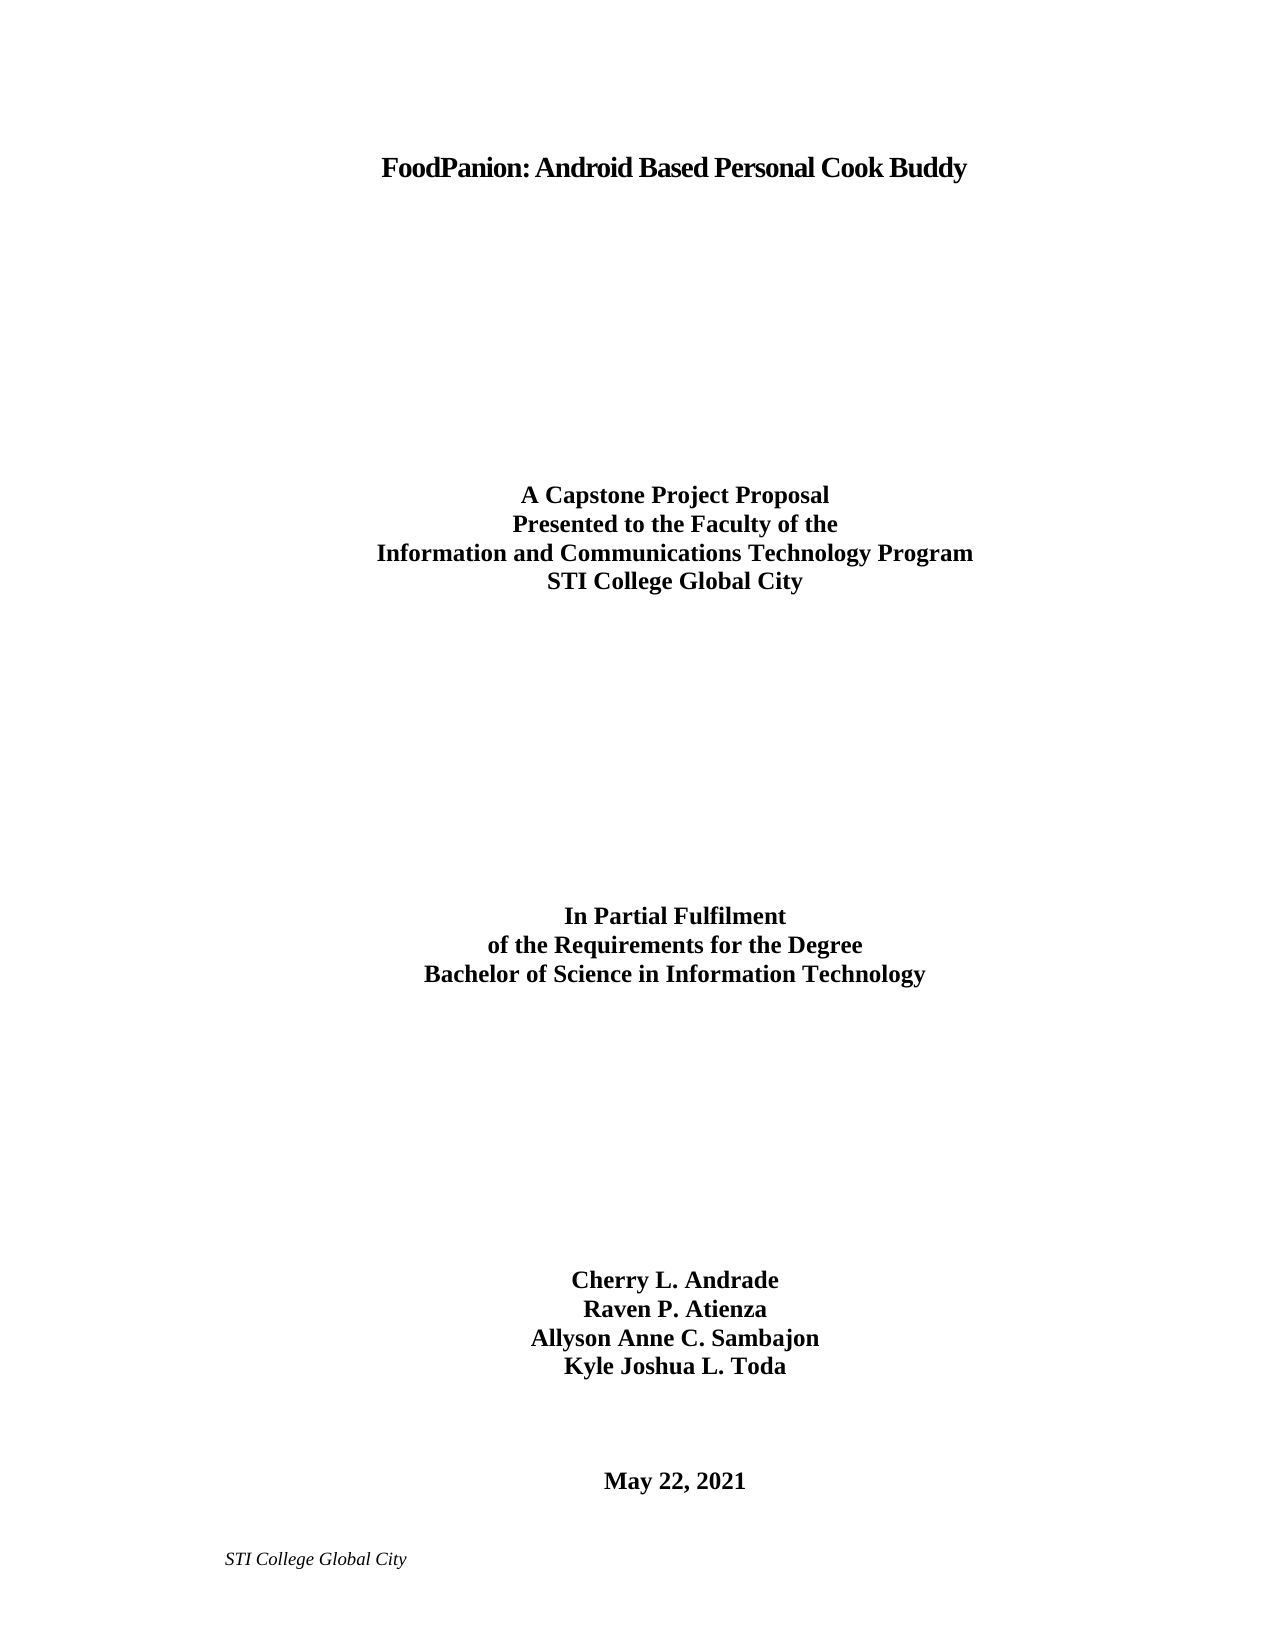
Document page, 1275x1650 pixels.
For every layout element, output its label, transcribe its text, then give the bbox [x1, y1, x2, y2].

text of the Requirements for the Degree [225, 930, 1125, 959]
text A Capstone Project Proposal [225, 480, 1125, 509]
text Kyle Joshua L. Toda [225, 1351, 1125, 1380]
text Presented to the Faculty of the [225, 509, 1125, 538]
text In Partial Fulfilment [225, 901, 1125, 930]
text May 22, 2021 [225, 1466, 1125, 1495]
text Bachelor of Science in Information Technology [225, 959, 1125, 988]
text STI College Global City [225, 566, 1125, 595]
text Cherry L. Andrade [225, 1265, 1125, 1294]
text Raven P. Atienza [225, 1294, 1125, 1323]
text Allyson Anne C. Sambajon [225, 1323, 1125, 1351]
text Information and Communications Technology Program [225, 538, 1125, 566]
title FoodPanion: Android Based Personal Cook Buddy [225, 150, 1125, 183]
